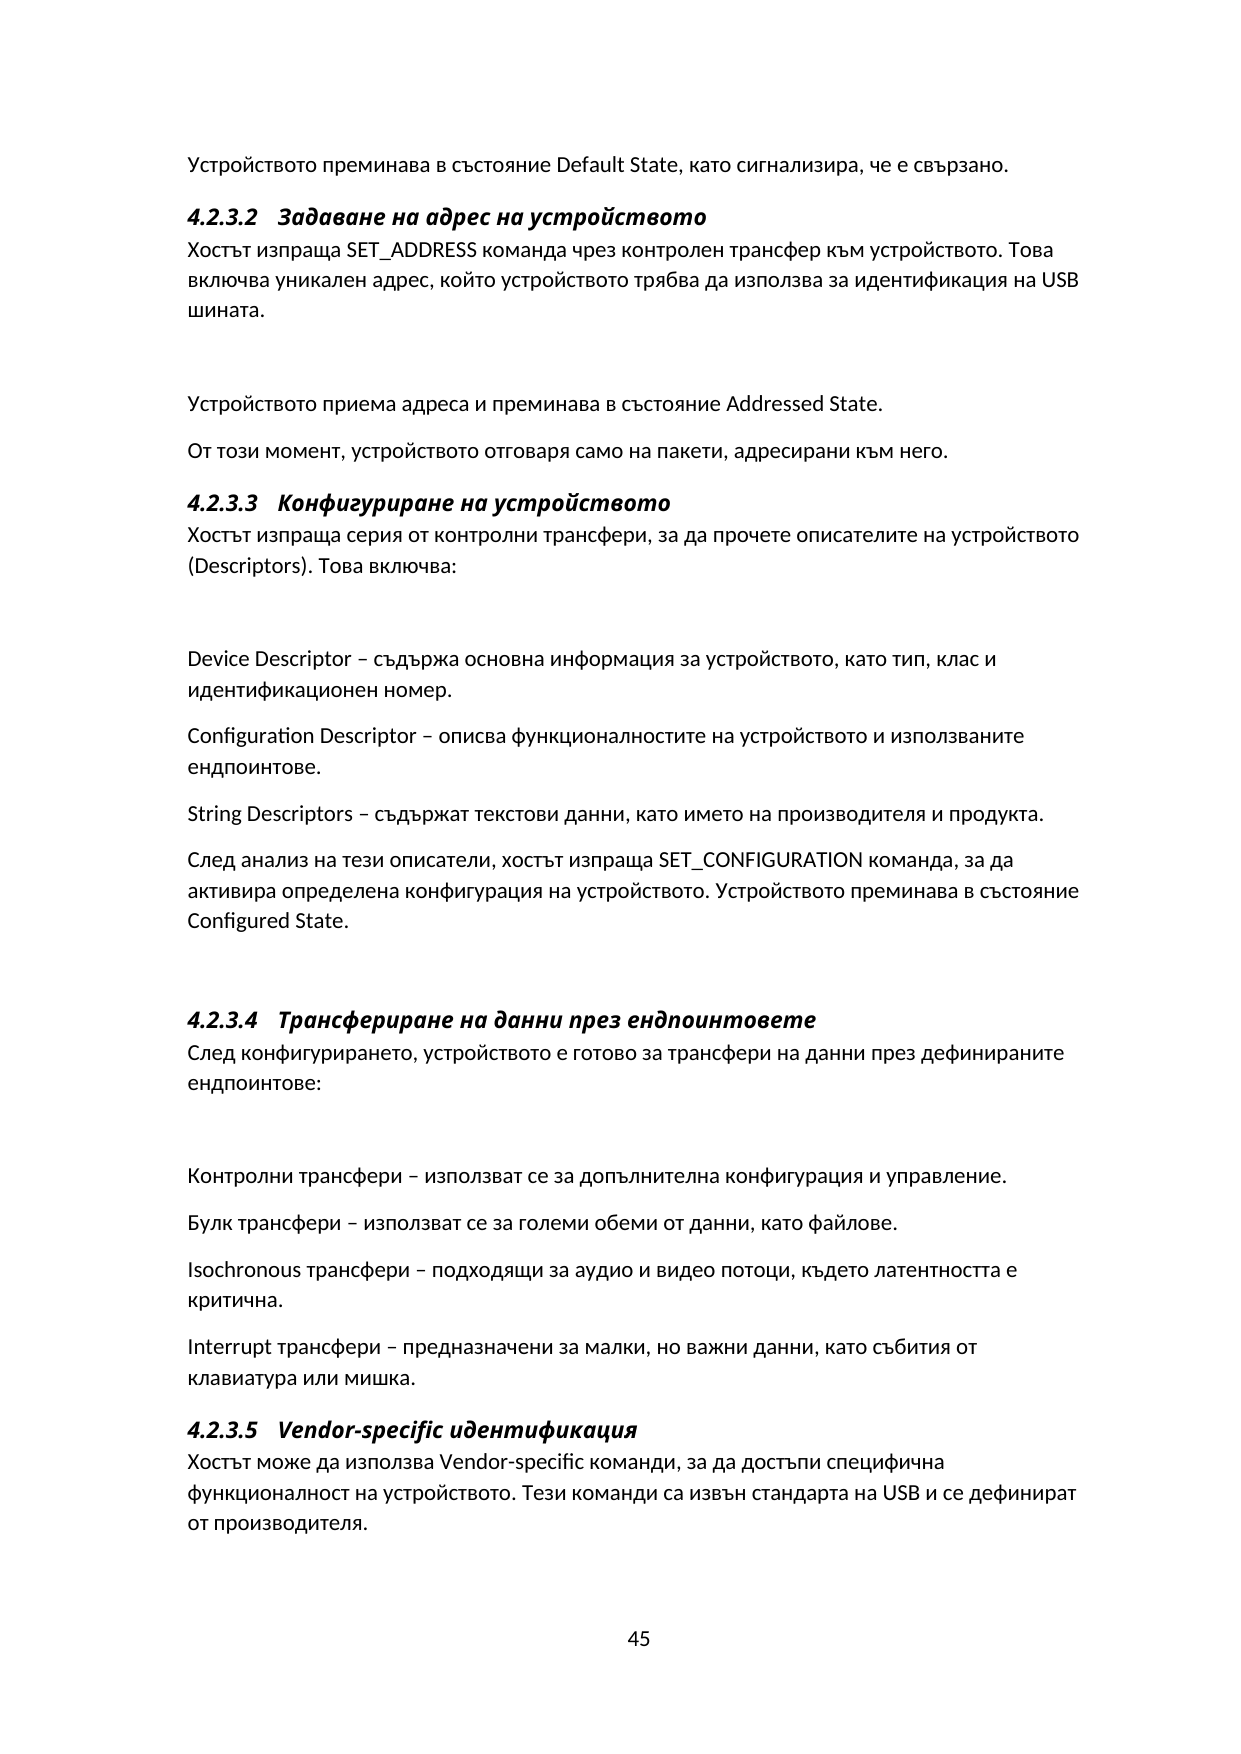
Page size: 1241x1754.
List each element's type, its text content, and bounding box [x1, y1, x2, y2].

text String Descriptors – съдържат текстови данни, като името на производителя и продукта. [187, 799, 1090, 827]
text Хостът изпраща SET_ADDRESS команда чрез контролен трансфер към устройството. Това включва уникален адрес, който устройството трябва да използва за идентификация на USB шината. [187, 235, 1090, 323]
text Хостът изпраща серия от контролни трансфери, за да прочете описателите на устройството (Descriptors). Това включва: [187, 521, 1090, 579]
subtitle Трансфериране на данни през ендпоинтовете [187, 1004, 1090, 1035]
text Хостът може да използва Vendor-specific команди, за да достъпи специфична функционалност на устройството. Тези команди са извън стандарта на USB и се дефинират от производителя. [187, 1447, 1090, 1536]
subtitle Конфигуриране на устройството [187, 487, 1090, 518]
subtitle Задаване на адрес на устройството [187, 201, 1090, 232]
text Булк трансфери – използват се за големи обеми от данни, като файлове. [187, 1208, 1090, 1237]
text След анализ на тези описатели, хостът изпраща SET_CONFIGURATION команда, за да активира определена конфигурация на устройството. Устройството преминава в състояние Configured State. [187, 846, 1090, 934]
text Device Descriptor – съдържа основна информация за устройството, като тип, клас и идентификационен номер. [187, 644, 1090, 703]
text Interrupt трансфери – предназначени за малки, но важни данни, като събития от клавиатура или мишка. [187, 1332, 1090, 1391]
text Контролни трансфери – използват се за допълнителна конфигурация и управление. [187, 1162, 1090, 1190]
text Устройството преминава в състояние Default State, като сигнализира, че е свързано. [187, 150, 1090, 178]
text Устройството приема адреса и преминава в състояние Addressed State. [187, 389, 1090, 417]
text От този момент, устройството отговаря само на пакети, адресирани към него. [187, 436, 1090, 464]
subtitle Vendor-specific идентификация [187, 1414, 1090, 1445]
text Configuration Descriptor – описва функционалностите на устройството и използваните ендпоинтове. [187, 722, 1090, 780]
text След конфигурирането, устройството е готово за трансфери на данни през дефинираните ендпоинтове: [187, 1038, 1090, 1096]
text Isochronous трансфери – подходящи за аудио и видео потоци, където латентността е критична. [187, 1255, 1090, 1314]
